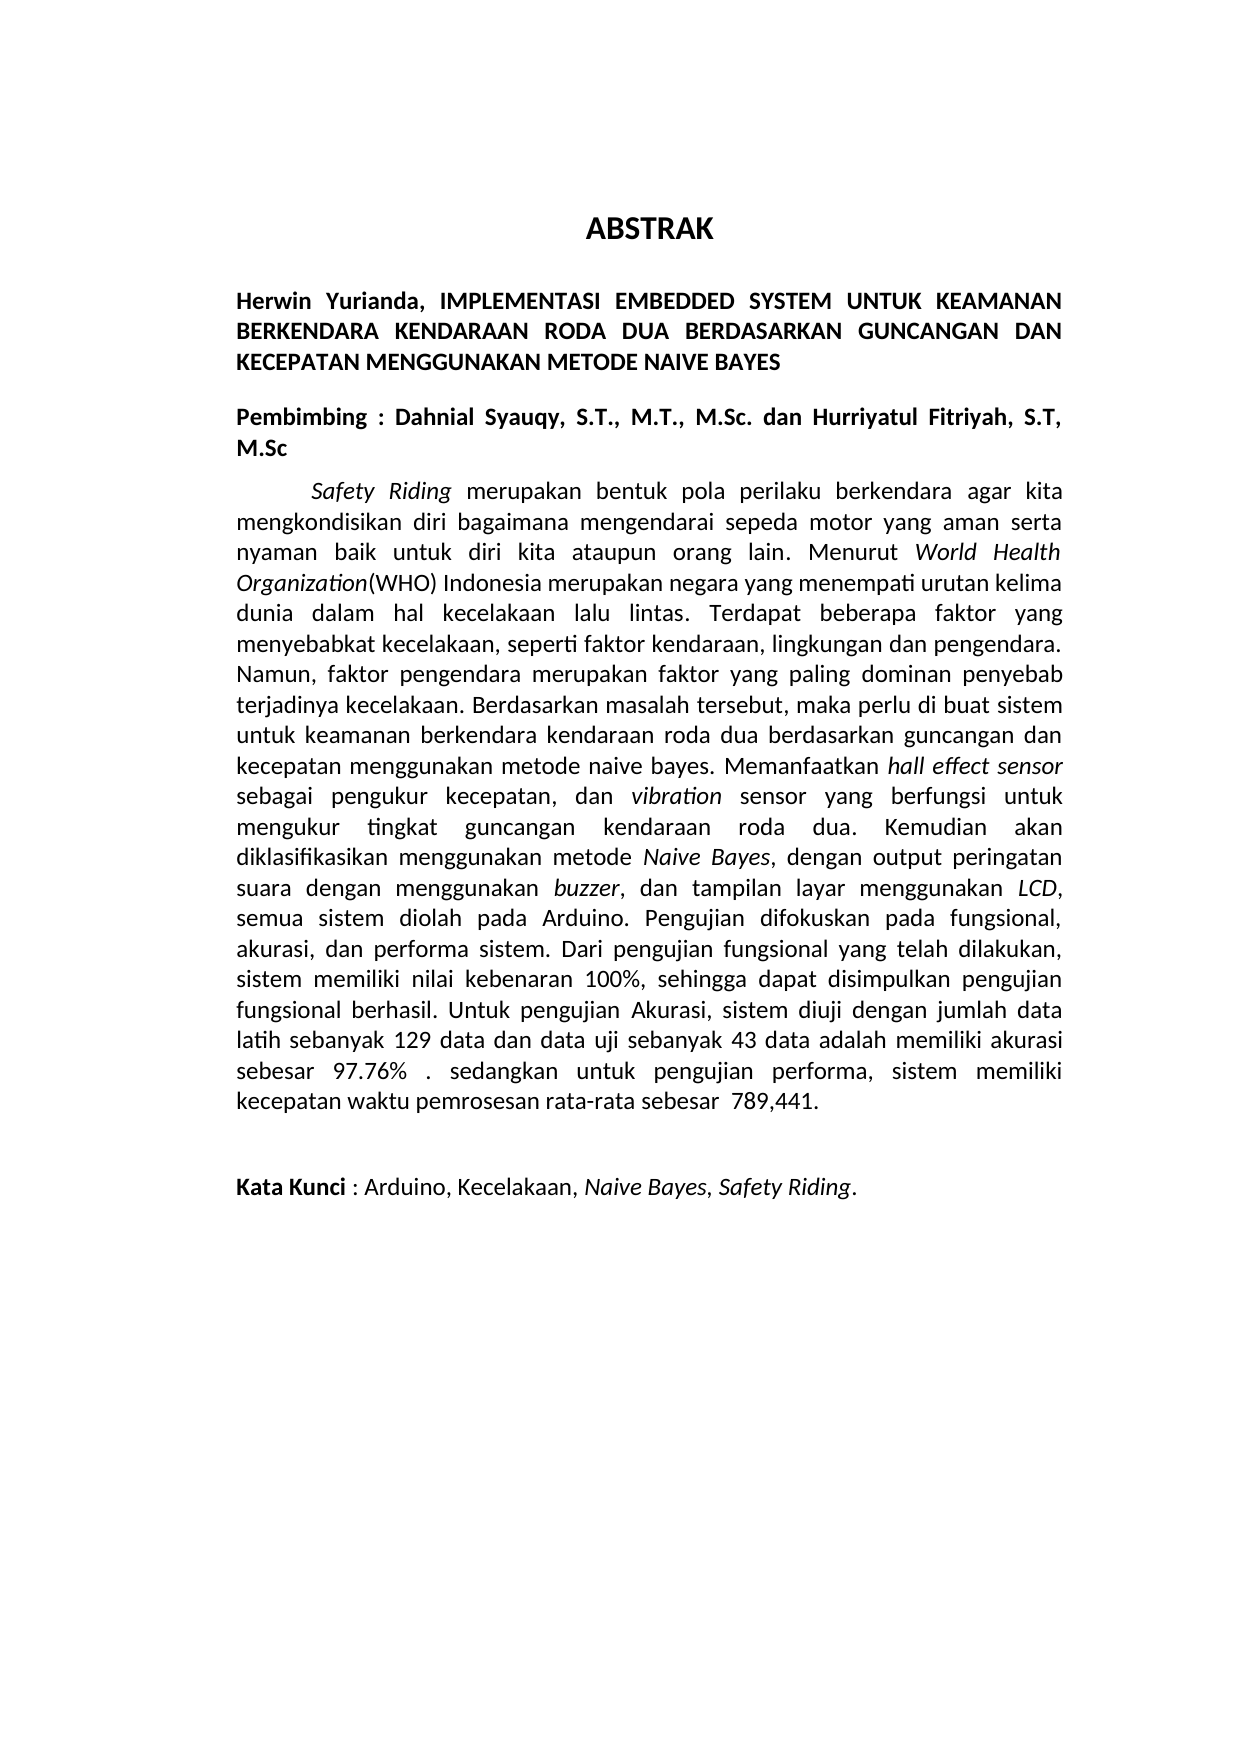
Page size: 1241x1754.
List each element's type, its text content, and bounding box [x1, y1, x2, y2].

text Herwin Yurianda, IMPLEMENTASI EMBEDDED SYSTEM UNTUK KEAMANAN BERKENDARA KENDARAAN RODA DUA BERDASARKAN GUNCANGAN DAN KECEPATAN MENGGUNAKAN METODE NAIVE BAYES [236, 285, 1063, 377]
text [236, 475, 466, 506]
text Kata Kunci : Arduino, Kecelakaan, Naive Bayes, Safety Riding. [236, 1172, 1063, 1202]
text Safety Riding merupakan bentuk pola perilaku berkendara agar kita mengkondisikan diri bagaimana mengendarai sepeda motor yang aman serta nyaman baik untuk diri kita ataupun orang lain. Menurut World Health Organization(WHO) Indonesia merupakan negara yang menempati urutan kelima dunia dalam hal kecelakaan lalu lintas. Terdapat beberapa faktor yang menyebabkat kecelakaan, seperti faktor kendaraan, lingkungan dan pengendara. Namun, faktor pengendara merupakan faktor yang paling dominan penyebab terjadinya kecelakaan. Berdasarkan masalah tersebut, maka perlu di buat sistem untuk keamanan berkendara kendaraan roda dua berdasarkan guncangan dan kecepatan menggunakan metode naive bayes. Memanfaatkan hall effect sensor sebagai pengukur kecepatan, dan vibration sensor yang berfungsi untuk mengukur tingkat guncangan kendaraan roda dua. Kemudian akan diklasifikasikan menggunakan metode Naive Bayes, dengan output peringatan suara dengan menggunakan buzzer, dan tampilan layar menggunakan LCD, semua sistem diolah pada Arduino. Pengujian difokuskan pada fungsional, akurasi, dan performa sistem. Dari pengujian fungsional yang telah dilakukan, sistem memiliki nilai kebenaran 100%, sehingga dapat disimpulkan pengujian fungsional berhasil. Untuk pengujian Akurasi, sistem diuji dengan jumlah data latih sebanyak 129 data dan data uji sebanyak 43 data adalah memiliki akurasi sebesar 97.76% . sedangkan untuk pengujian performa, sistem memiliki kecepatan waktu pemrosesan rata-rata sebesar 789,441. [236, 536, 1063, 1116]
text Pembimbing : Dahnial Syauqy, S.T., M.T., M.Sc. dan Hurriyatul Fitriyah, S.T, M.Sc [236, 402, 1063, 463]
subtitle ABSTRAK [236, 207, 1063, 247]
